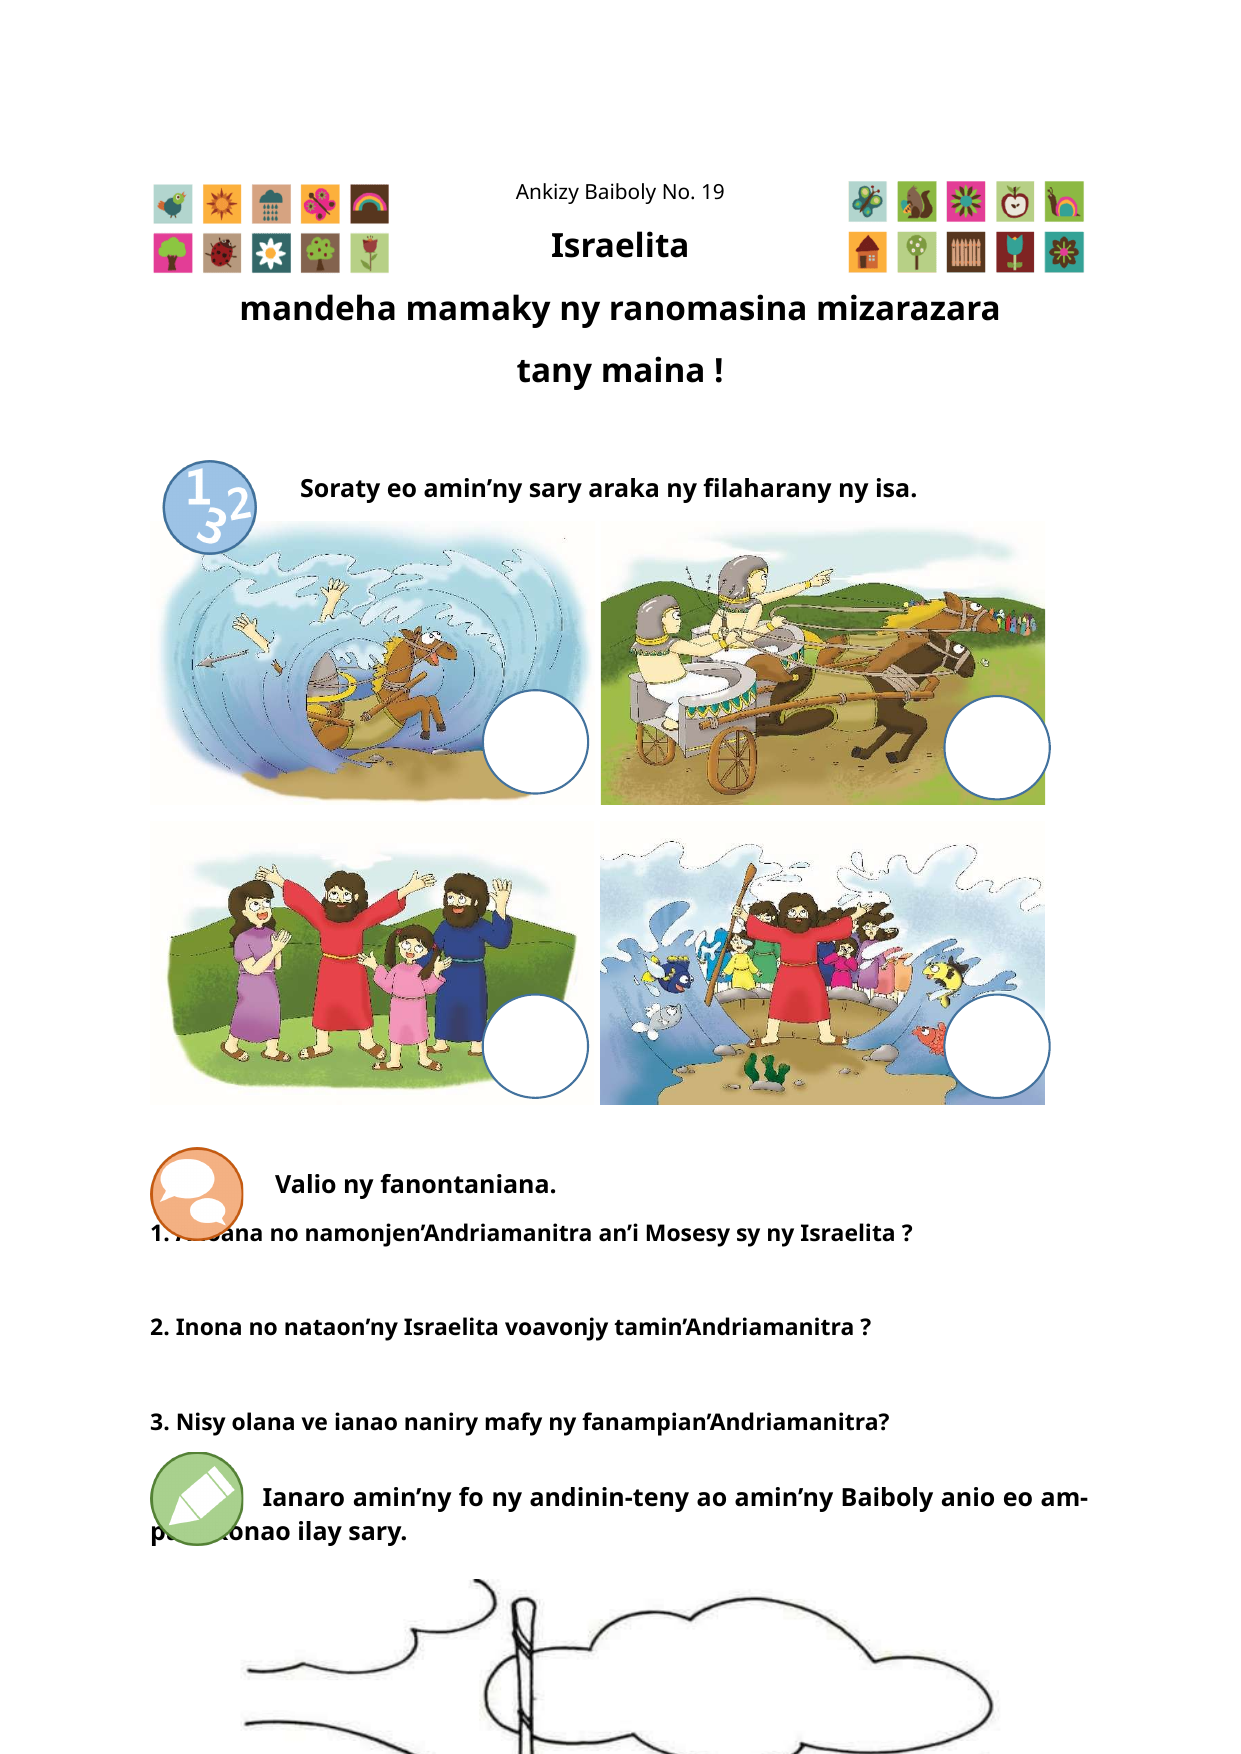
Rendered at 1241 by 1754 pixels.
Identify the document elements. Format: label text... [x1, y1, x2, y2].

picture [150, 183, 396, 277]
picture [150, 441, 596, 805]
text 2. Inona no nataon’ny Israelita voavonjy tamin’Andriamanitra ? [150, 1310, 1090, 1342]
picture [150, 1147, 244, 1241]
text Valio ny fanontaniana. [244, 1167, 1090, 1201]
text mandeha mamaky ny ranomasina mizarazara [150, 284, 1090, 330]
text Soraty eo amin’ny sary araka ny filaharany ny isa. [288, 471, 1090, 505]
picture [843, 179, 1085, 277]
text Ankizy Baiboly No. 19 [150, 177, 1090, 206]
text Ianaro amin’ny fo ny andinin-teny ao amin’ny Baiboly anio eo am-panokonao ilay sary. [150, 1479, 1090, 1547]
text 1. Ahoana no namonjen’Andriamanitra an’i Mosesy sy ny Israelita ? [150, 1217, 1090, 1249]
picture [150, 821, 595, 1105]
text Israelita [396, 222, 843, 268]
picture [600, 521, 1046, 805]
picture [150, 1452, 244, 1546]
text tany maina ! [150, 346, 1090, 392]
text 3. Nisy olana ve ianao naniry mafy ny fanampian’Andriamanitra? [150, 1406, 1090, 1437]
picture [219, 1579, 1033, 1754]
picture [600, 821, 1045, 1105]
